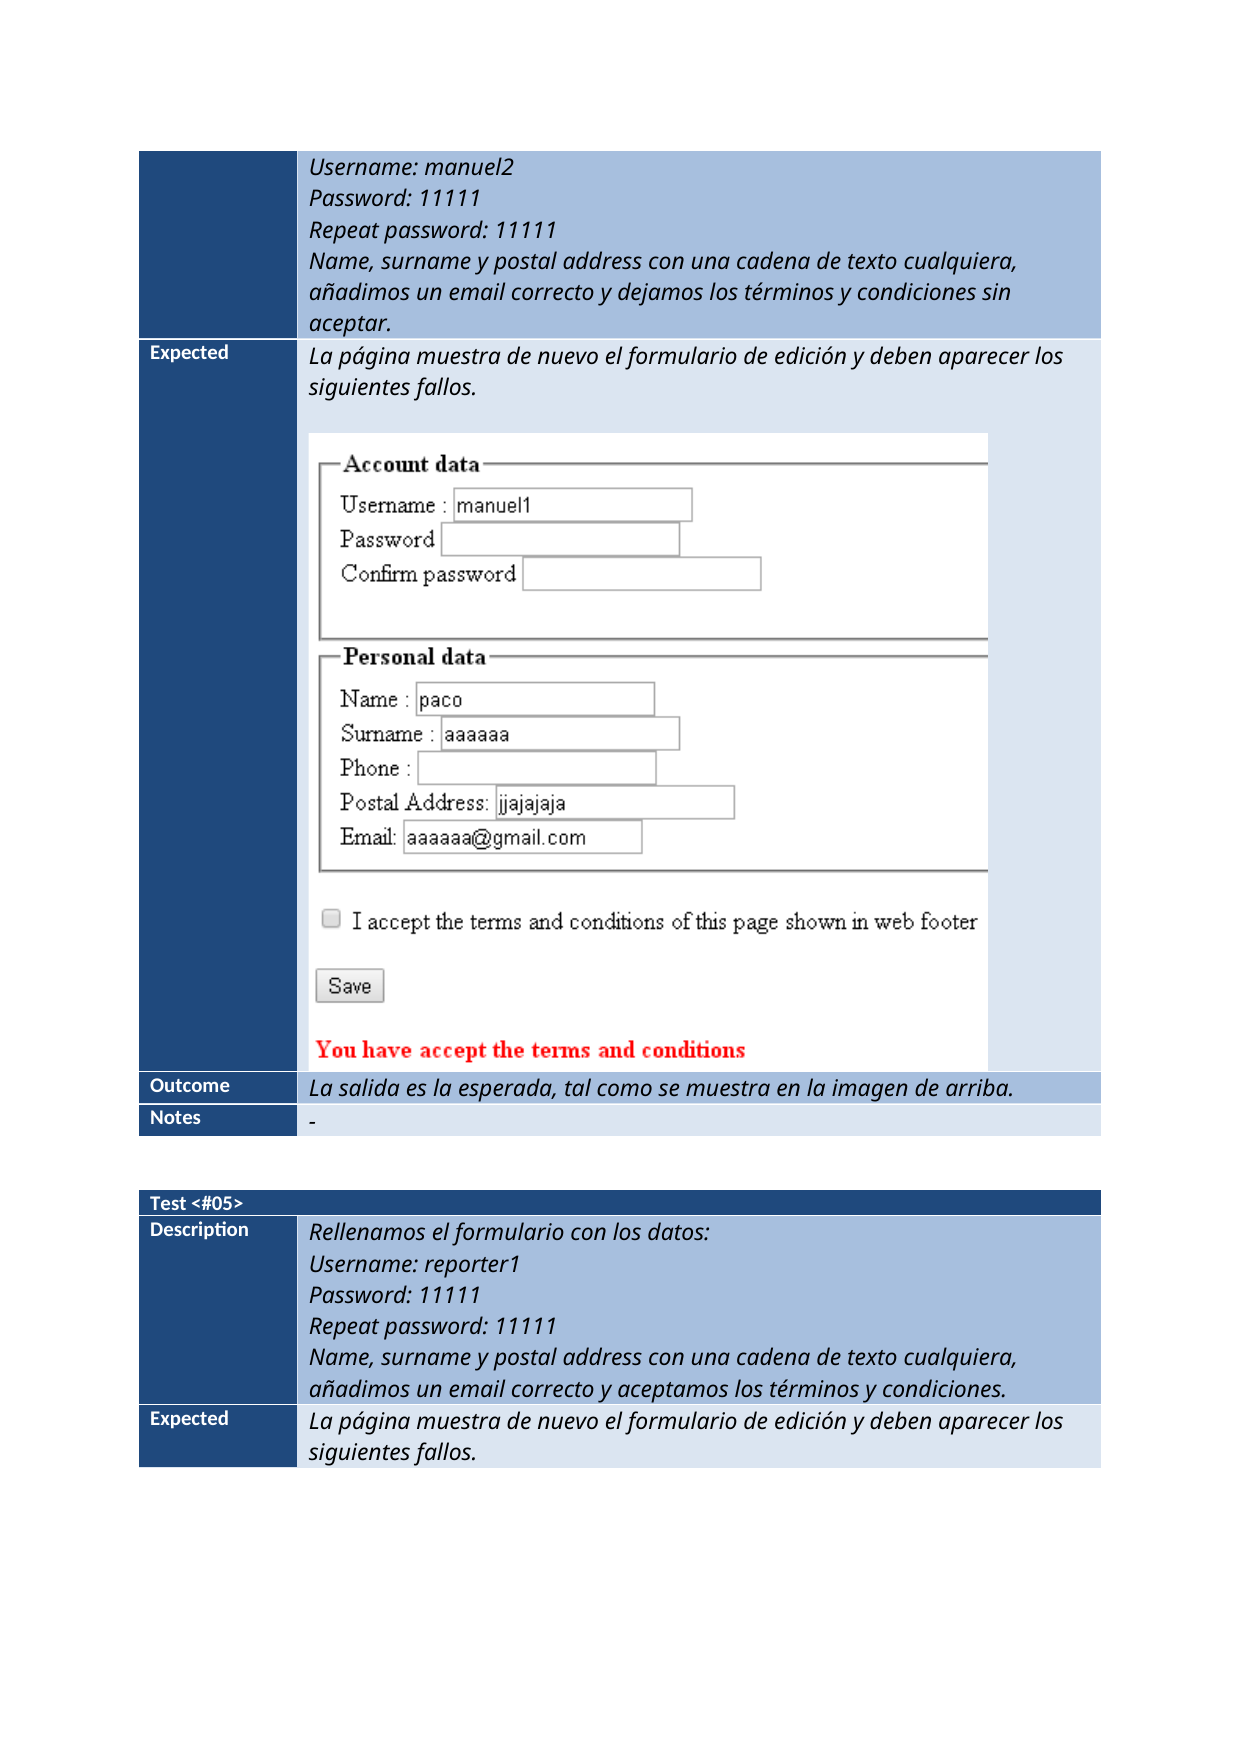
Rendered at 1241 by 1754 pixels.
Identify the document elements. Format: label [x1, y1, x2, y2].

picture [308, 433, 988, 1072]
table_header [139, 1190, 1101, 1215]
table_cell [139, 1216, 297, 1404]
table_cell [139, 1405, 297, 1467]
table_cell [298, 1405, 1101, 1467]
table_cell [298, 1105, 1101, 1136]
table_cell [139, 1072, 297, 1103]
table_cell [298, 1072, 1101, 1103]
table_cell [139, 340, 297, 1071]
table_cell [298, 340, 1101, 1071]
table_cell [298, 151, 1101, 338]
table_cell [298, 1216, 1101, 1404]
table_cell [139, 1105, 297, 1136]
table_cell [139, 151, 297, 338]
